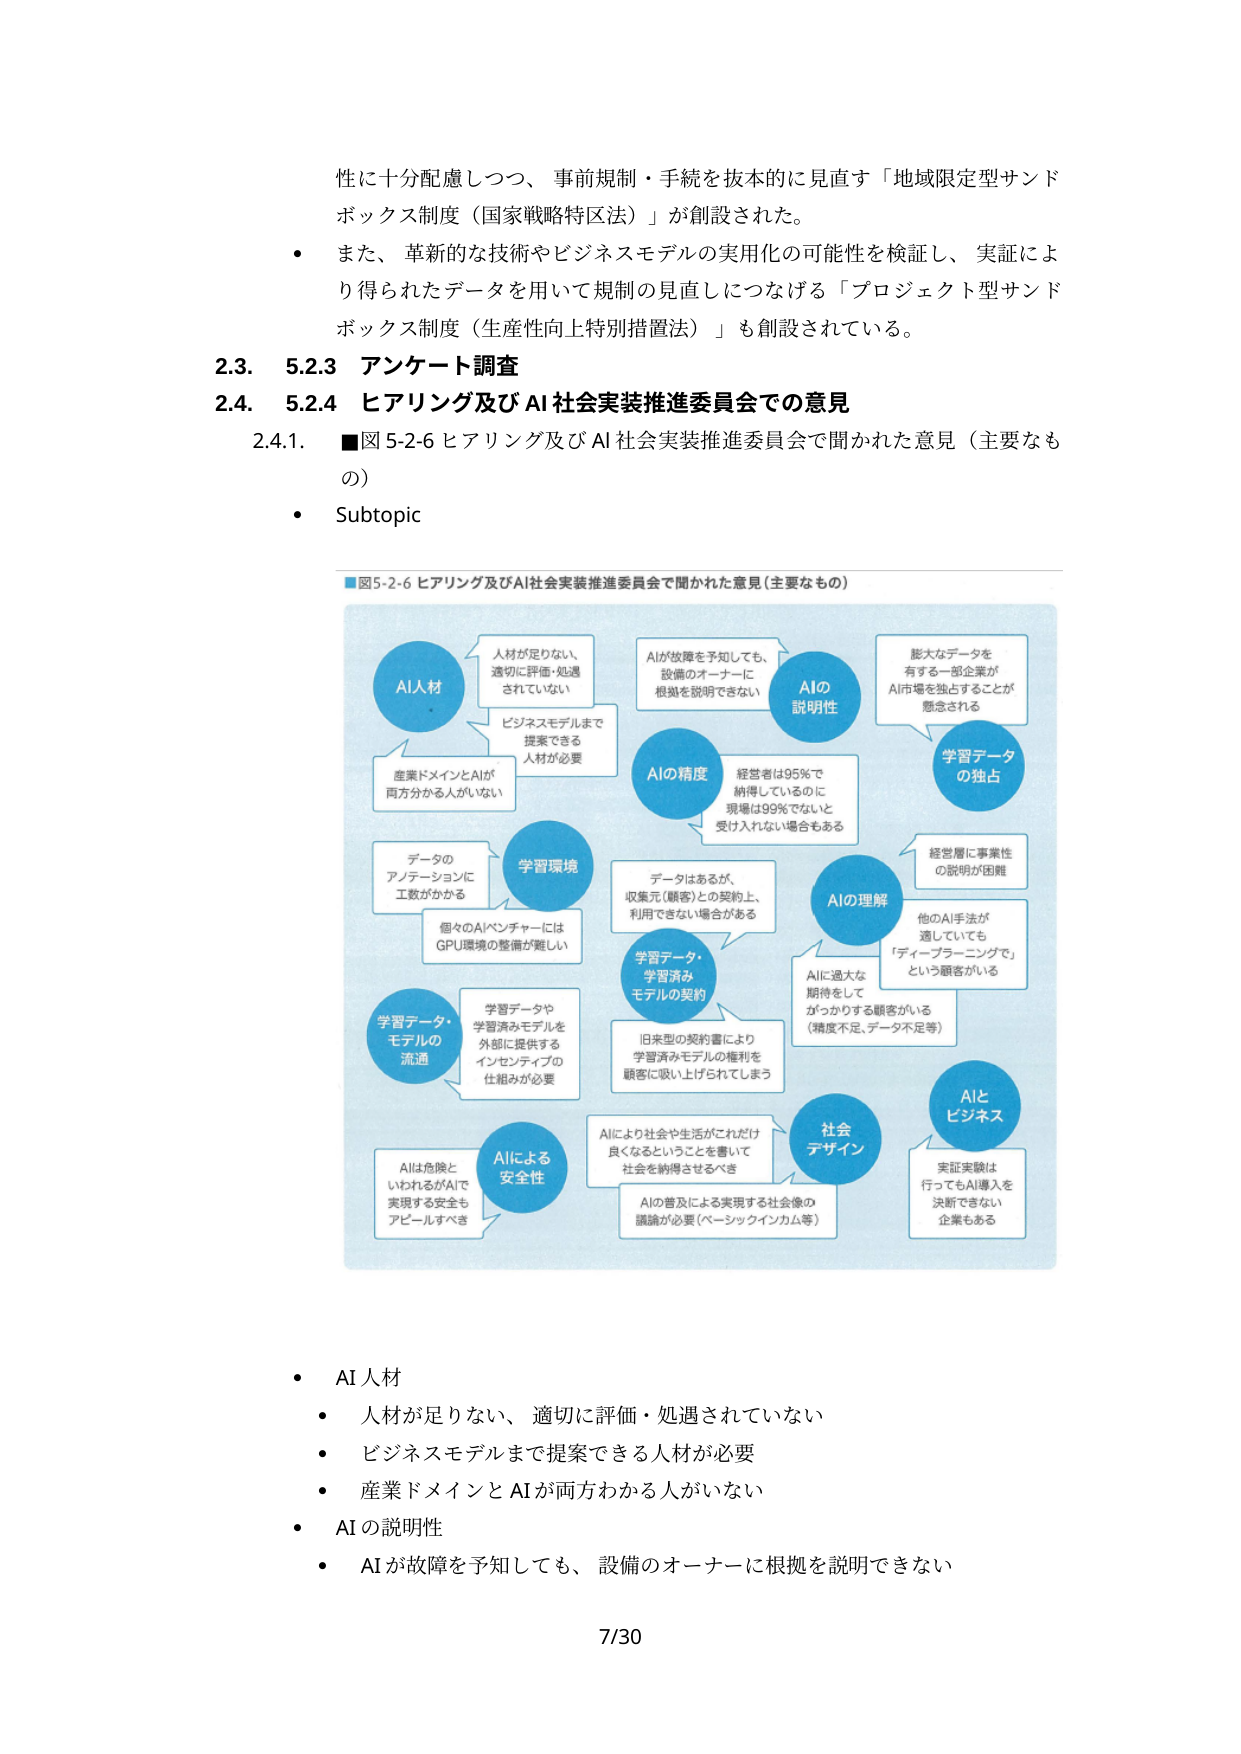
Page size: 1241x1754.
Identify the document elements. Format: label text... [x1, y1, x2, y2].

picture [335, 570, 1063, 1278]
list ビジネスモデルまで提案できる人材が必要 [319, 1433, 1063, 1471]
subtitle 5.2.3 アンケート調査 [215, 346, 1058, 383]
list AI人材 [294, 1358, 1063, 1396]
list Subtopic [294, 496, 1063, 533]
subtitle 5.2.4 ヒアリング及びAI社会実装推進委員会での意見 [215, 383, 1058, 421]
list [294, 158, 1063, 233]
list AIが故障を予知しても、 設備のオーナーに根拠を説明できない [319, 1546, 1063, 1583]
list ■図5-2-6ヒアリング及びAl社会実装推進委員会で聞かれた意見（主要なもの） [252, 421, 1063, 496]
list AIの説明性 [294, 1508, 1063, 1546]
list 人材が足りない、 適切に評価・処遇されていない [319, 1396, 1063, 1433]
list また、 革新的な技術やビジネスモデルの実用化の可能性を検証し、 実証により得られたデータを用いて規制の見直しにつなげる「プロジェクト型サンドボックス制度（生産性向上特別措置法） 」も創設されている。 [294, 233, 1063, 346]
list 産業ドメインとAIが両方わかる人がいない [319, 1471, 1063, 1508]
